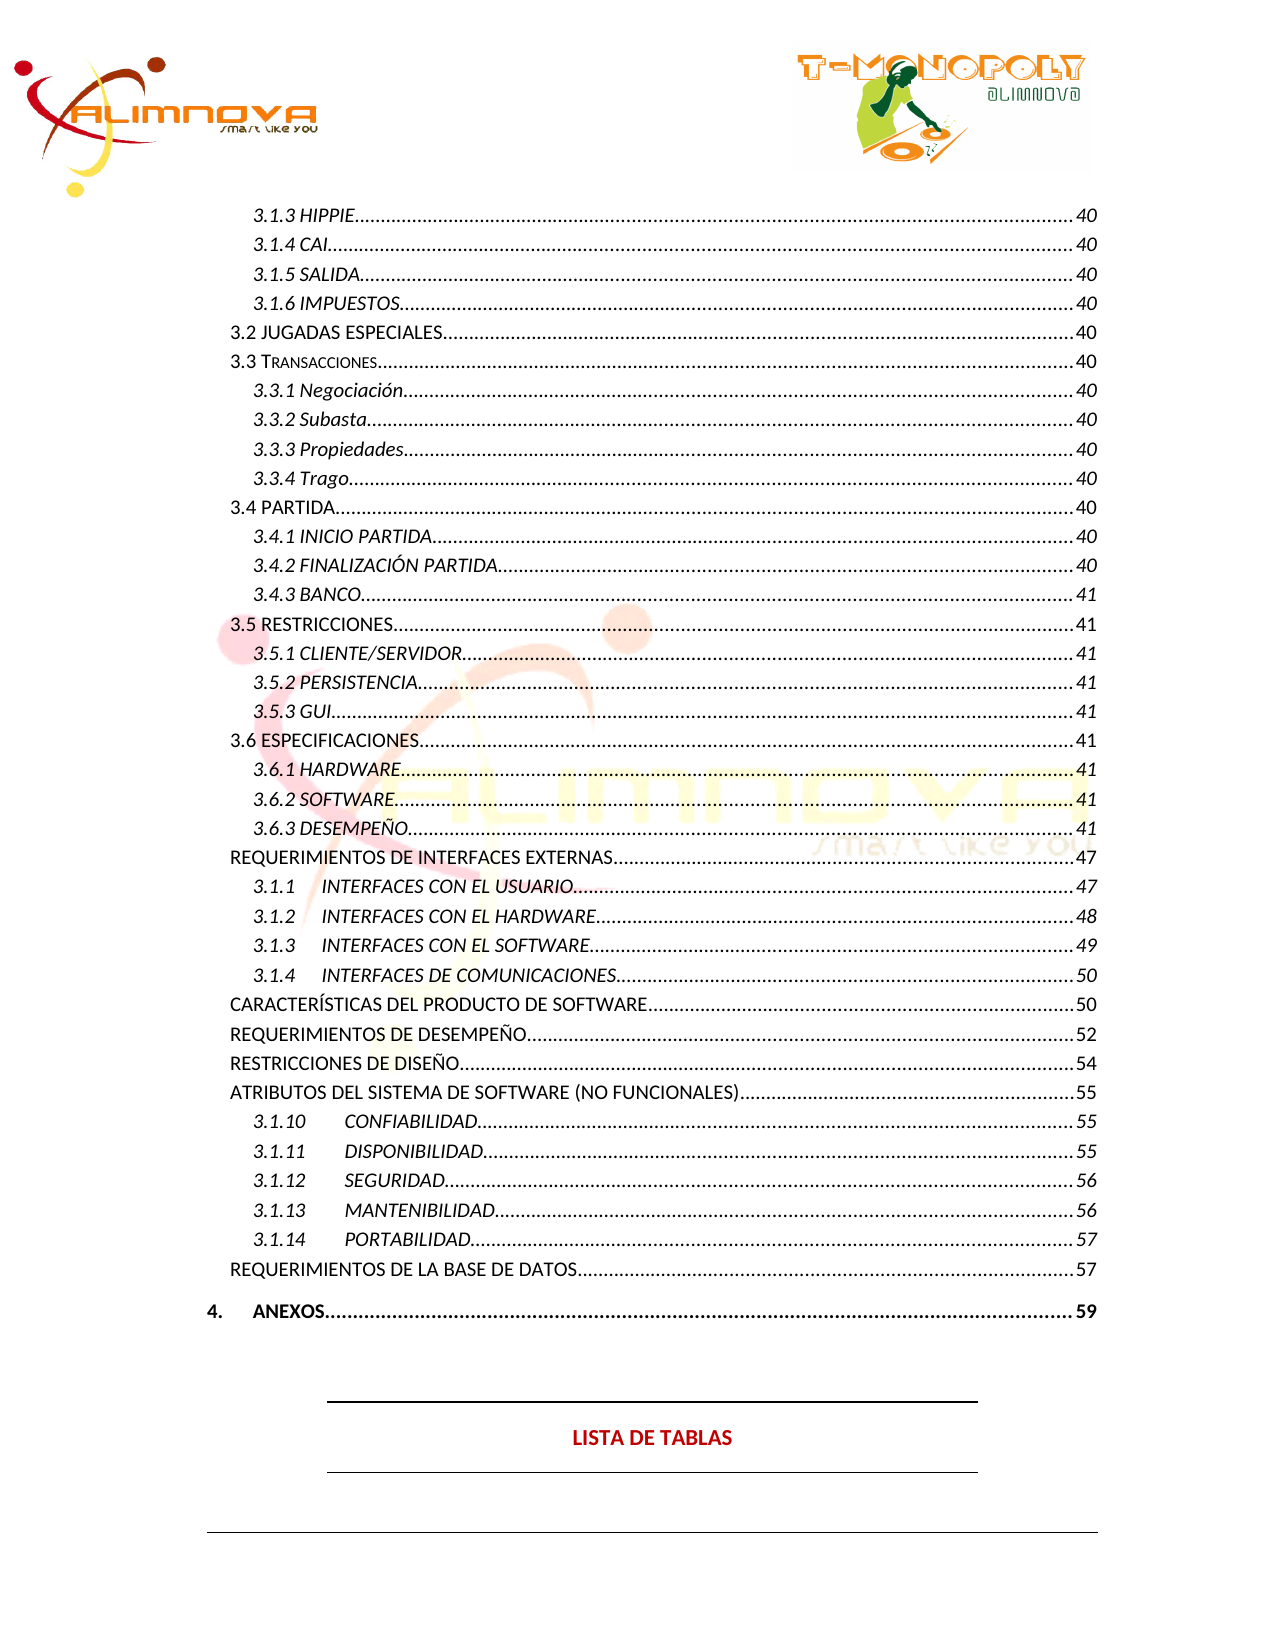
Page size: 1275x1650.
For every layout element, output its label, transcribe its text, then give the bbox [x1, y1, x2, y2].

picture [10, 55, 319, 199]
text LISTA DE TABLAS [327, 1403, 978, 1472]
picture [792, 40, 1093, 173]
